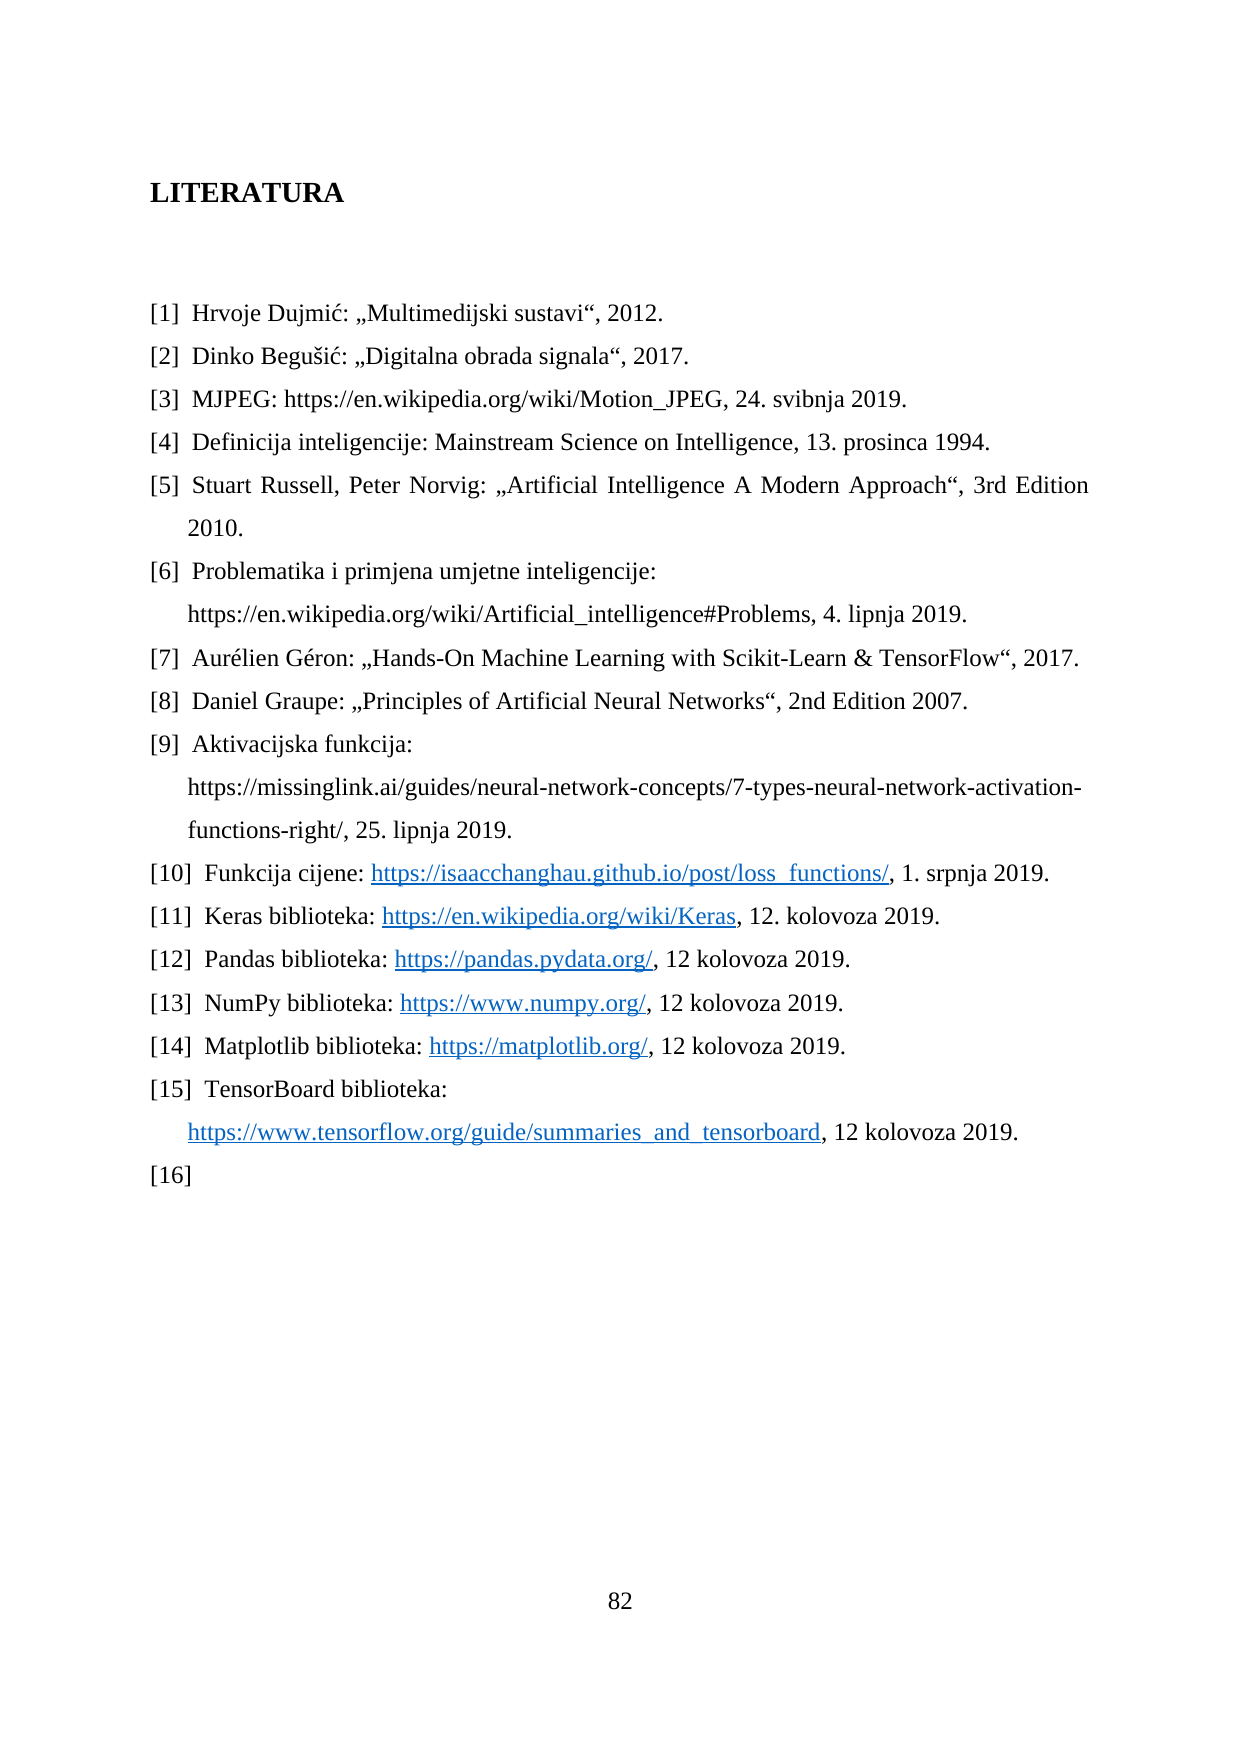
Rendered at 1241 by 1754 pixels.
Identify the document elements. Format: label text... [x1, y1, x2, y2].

list Hrvoje Dujmić: „Multimedijski sustavi“, 2012. [150, 298, 1090, 326]
list Aktivacijska funkcija: [150, 729, 1090, 758]
list TensorBoard biblioteka: https://www.tensorflow.org/guide/summaries_and_tensorboard, 12 kolovoza 2019. [150, 1074, 1090, 1146]
list Matplotlib biblioteka: https://matplotlib.org/, 12 kolovoza 2019. [150, 1031, 1090, 1059]
list MJPEG: https://en.wikipedia.org/wiki/Motion_JPEG, 24. svibnja 2019. [150, 384, 1090, 413]
list Aurélien Géron: „Hands-On Machine Learning with Scikit-Learn & TensorFlow“, 2017. [150, 643, 1090, 671]
list Definicija inteligencije: Mainstream Science on Intelligence, 13. prosinca 1994. [150, 427, 1090, 456]
list Problematika i primjena umjetne inteligencije: https://en.wikipedia.org/wiki/Artificial_intelligence#Problems, 4. lipnja 2019. [150, 556, 1090, 628]
list Pandas biblioteka: https://pandas.pydata.org/, 12 kolovoza 2019. [150, 944, 1090, 973]
list Dinko Begušić: „Digitalna obrada signala“, 2017. [150, 341, 1090, 369]
list https://missinglink.ai/guides/neural-network-concepts/7-types-neural-network-activation-functions-right/, 25. lipnja 2019. [187, 772, 1090, 844]
list NumPy biblioteka: https://www.numpy.org/, 12 kolovoza 2019. [150, 988, 1090, 1016]
list Funkcija cijene: https://isaacchanghau.github.io/post/loss_functions/, 1. srpnja 2019. [150, 858, 1090, 887]
subtitle LITERATURA [150, 175, 1090, 208]
list Keras biblioteka: https://en.wikipedia.org/wiki/Keras, 12. kolovoza 2019. [150, 901, 1090, 930]
list Daniel Graupe: „Principles of Artificial Neural Networks“, 2nd Edition 2007. [150, 686, 1090, 714]
list Stuart Russell, Peter Norvig: „Artificial Intelligence A Modern Approach“, 3rd Edition 2010. [150, 470, 1090, 542]
